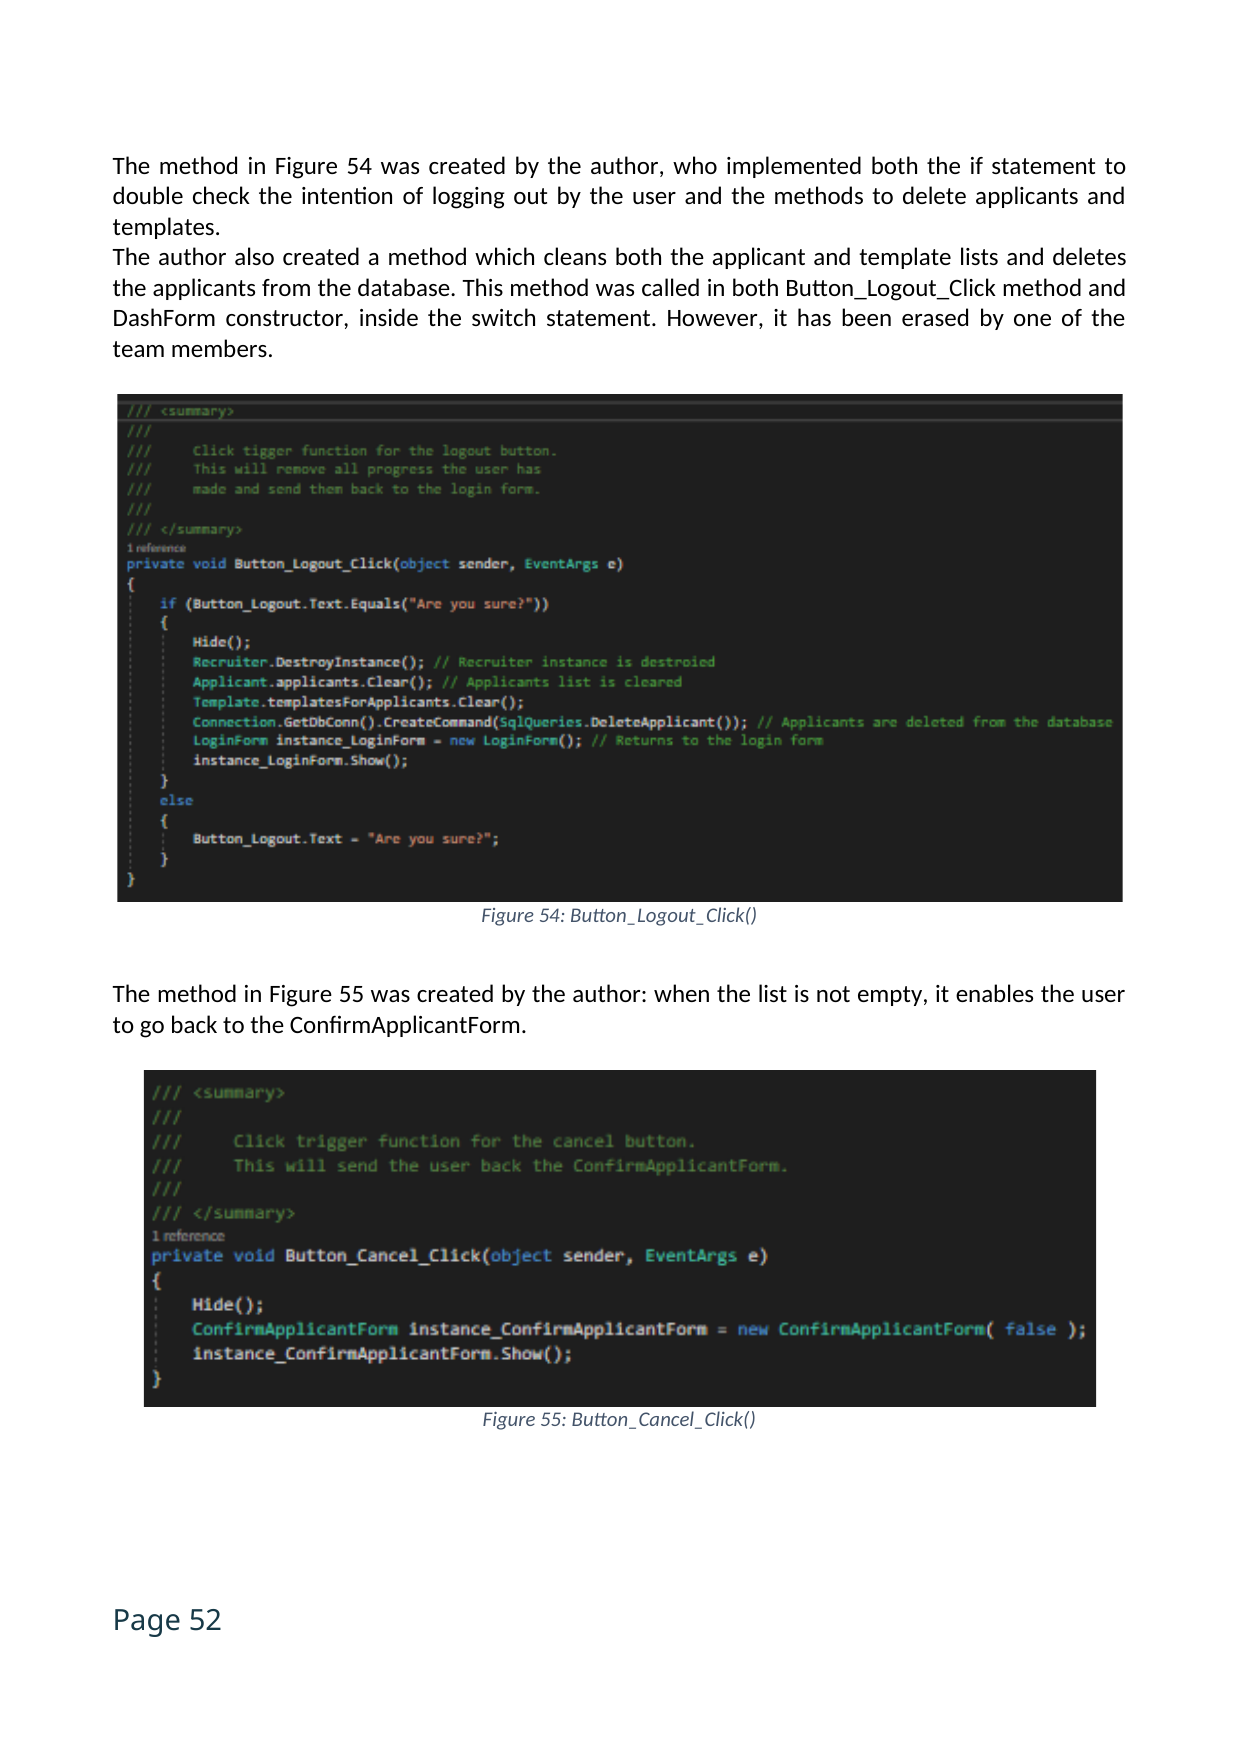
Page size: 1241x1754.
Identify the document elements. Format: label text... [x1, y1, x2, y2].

text Figure 54: Button_Logout_Click() [112, 902, 1128, 927]
picture [143, 1070, 1097, 1407]
text The method in Figure 54 was created by the author, who implemented both the if statement to double check the intention of logging out by the user and the methods to delete applicants and templates. [112, 150, 1128, 242]
text Figure 55: Button_Cancel_Click() [112, 1407, 1128, 1432]
picture [117, 394, 1123, 902]
text The author also created a method which cleans both the applicant and template lists and deletes the applicants from the database. This method was called in both Button_Logout_Click method and DashForm constructor, inside the switch statement. However, it has been erased by one of the team members. [112, 242, 1128, 364]
text The method in Figure 55 was created by the author: when the list is not empty, it enables the user to go back to the ConfirmApplicantForm. [112, 978, 1128, 1039]
